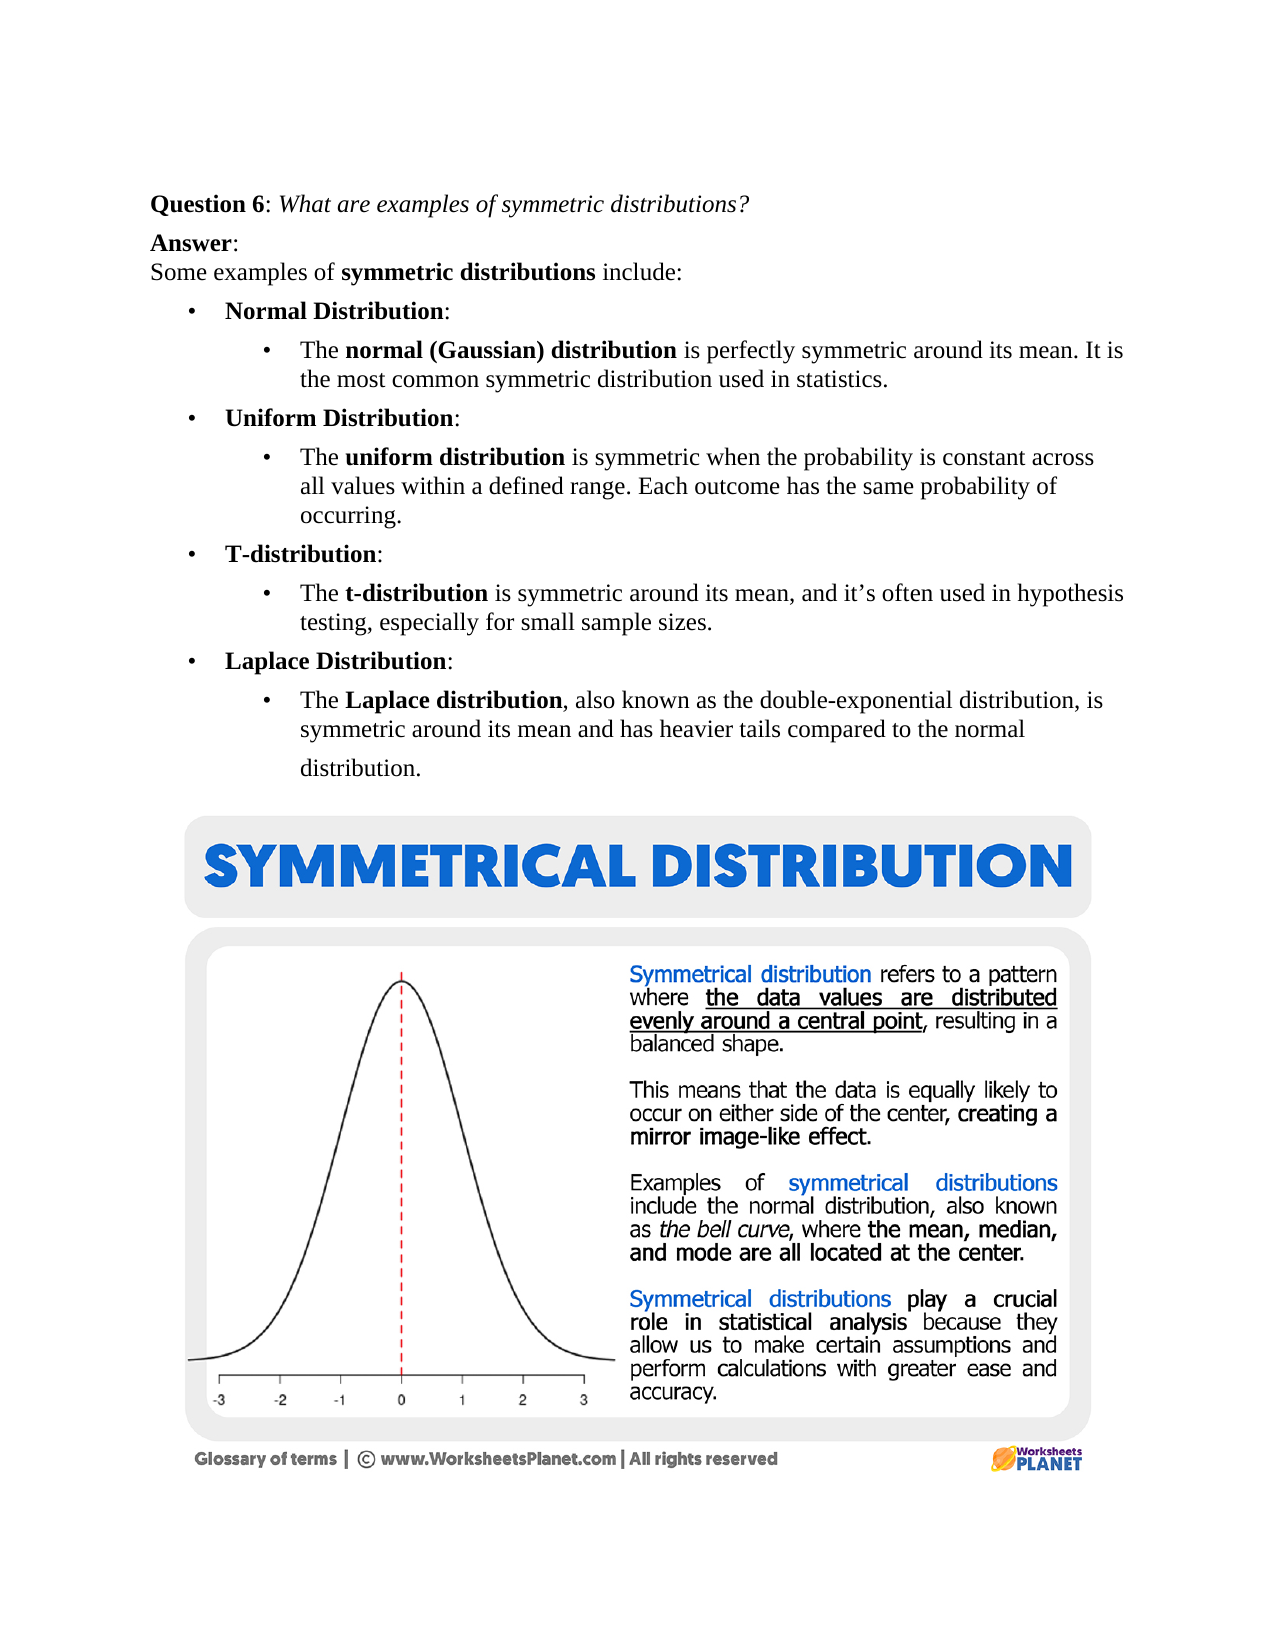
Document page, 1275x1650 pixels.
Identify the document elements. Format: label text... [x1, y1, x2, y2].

picture [150, 792, 1125, 1482]
list T-distribution: [187, 539, 1125, 568]
list Normal Distribution: [187, 296, 1125, 325]
list The normal (Gaussian) distribution is perfectly symmetric around its mean. It is the most common symmetric distribution used in statistics. [262, 335, 1125, 393]
list The Laplace distribution, also known as the double-exponential distribution, is symmetric around its mean and has heavier tails compared to the normal [262, 685, 1125, 743]
list Uniform Distribution: [187, 403, 1125, 432]
list The t-distribution is symmetric around its mean, and it’s often used in hypothesis testing, especially for small sample sizes. [262, 578, 1125, 636]
text Question 6: What are examples of symmetric distributions? [150, 189, 1125, 218]
text Answer: Some examples of symmetric distributions include: [150, 228, 1125, 286]
text distribution. [300, 753, 1125, 782]
list Laplace Distribution: [187, 646, 1125, 675]
list The uniform distribution is symmetric when the probability is constant across all values within a defined range. Each outcome has the same probability of occurring. [262, 442, 1125, 529]
